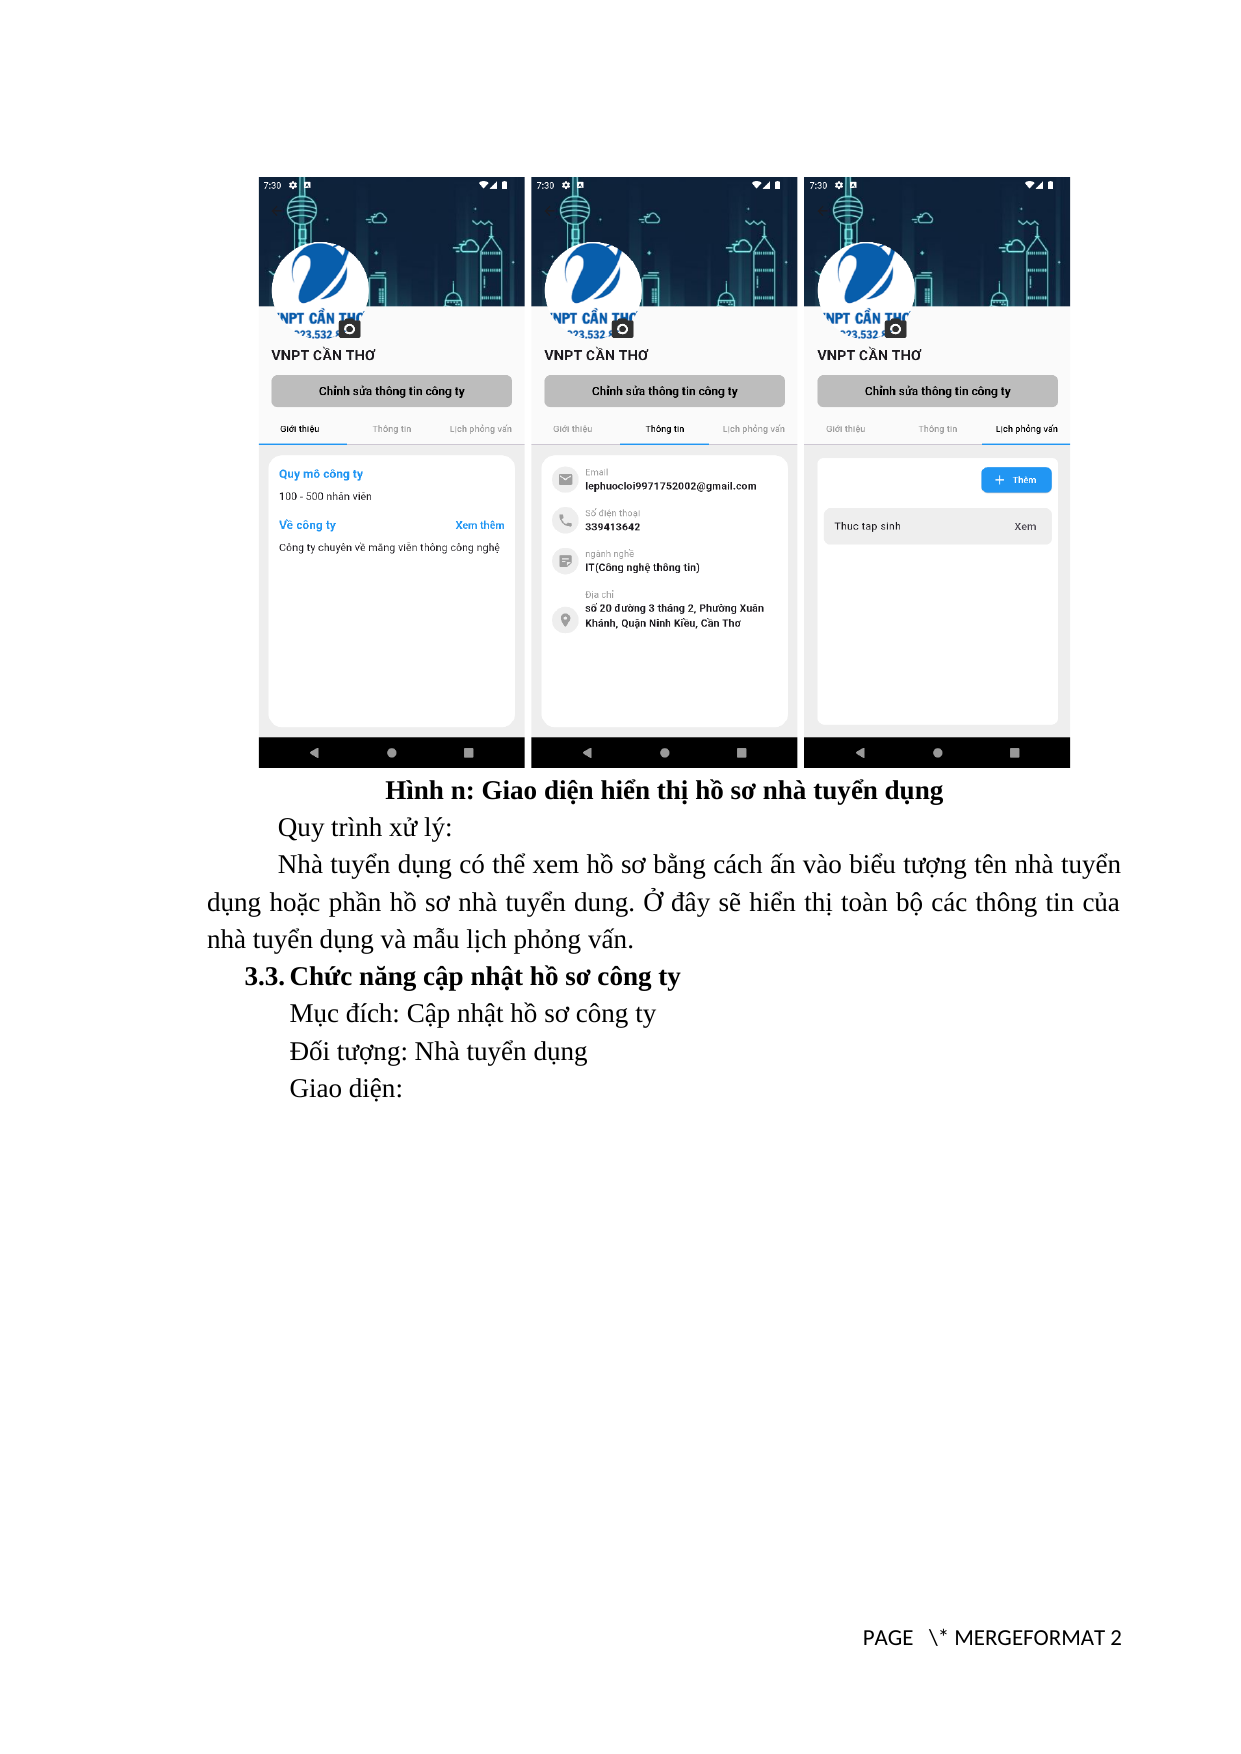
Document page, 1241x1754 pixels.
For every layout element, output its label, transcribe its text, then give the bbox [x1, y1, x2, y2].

list Chức năng cập nhật hồ sơ công ty [244, 960, 1122, 991]
text Quy trình xử lý: [207, 811, 1122, 842]
text Nhà tuyển dụng có thể xem hồ sơ bằng cách ấn vào biểu tượng tên nhà tuyển dụng hoặc phần hồ sơ nhà tuyển dung. Ở đây sẽ hiển thị toàn bộ các thông tin của nhà tuyển dụng và mẫu lịch phỏng vấn. [207, 848, 1122, 954]
picture [258, 177, 525, 768]
text Hình n: Giao diện hiển thị hồ sơ nhà tuyển dụng [207, 774, 1122, 805]
text Mục đích: Cập nhật hồ sơ công ty [289, 998, 1122, 1029]
text Đối tượng: Nhà tuyển dụng [289, 1035, 1122, 1066]
text Giao diện: [289, 1072, 1122, 1103]
picture [531, 177, 798, 768]
picture [804, 177, 1071, 768]
